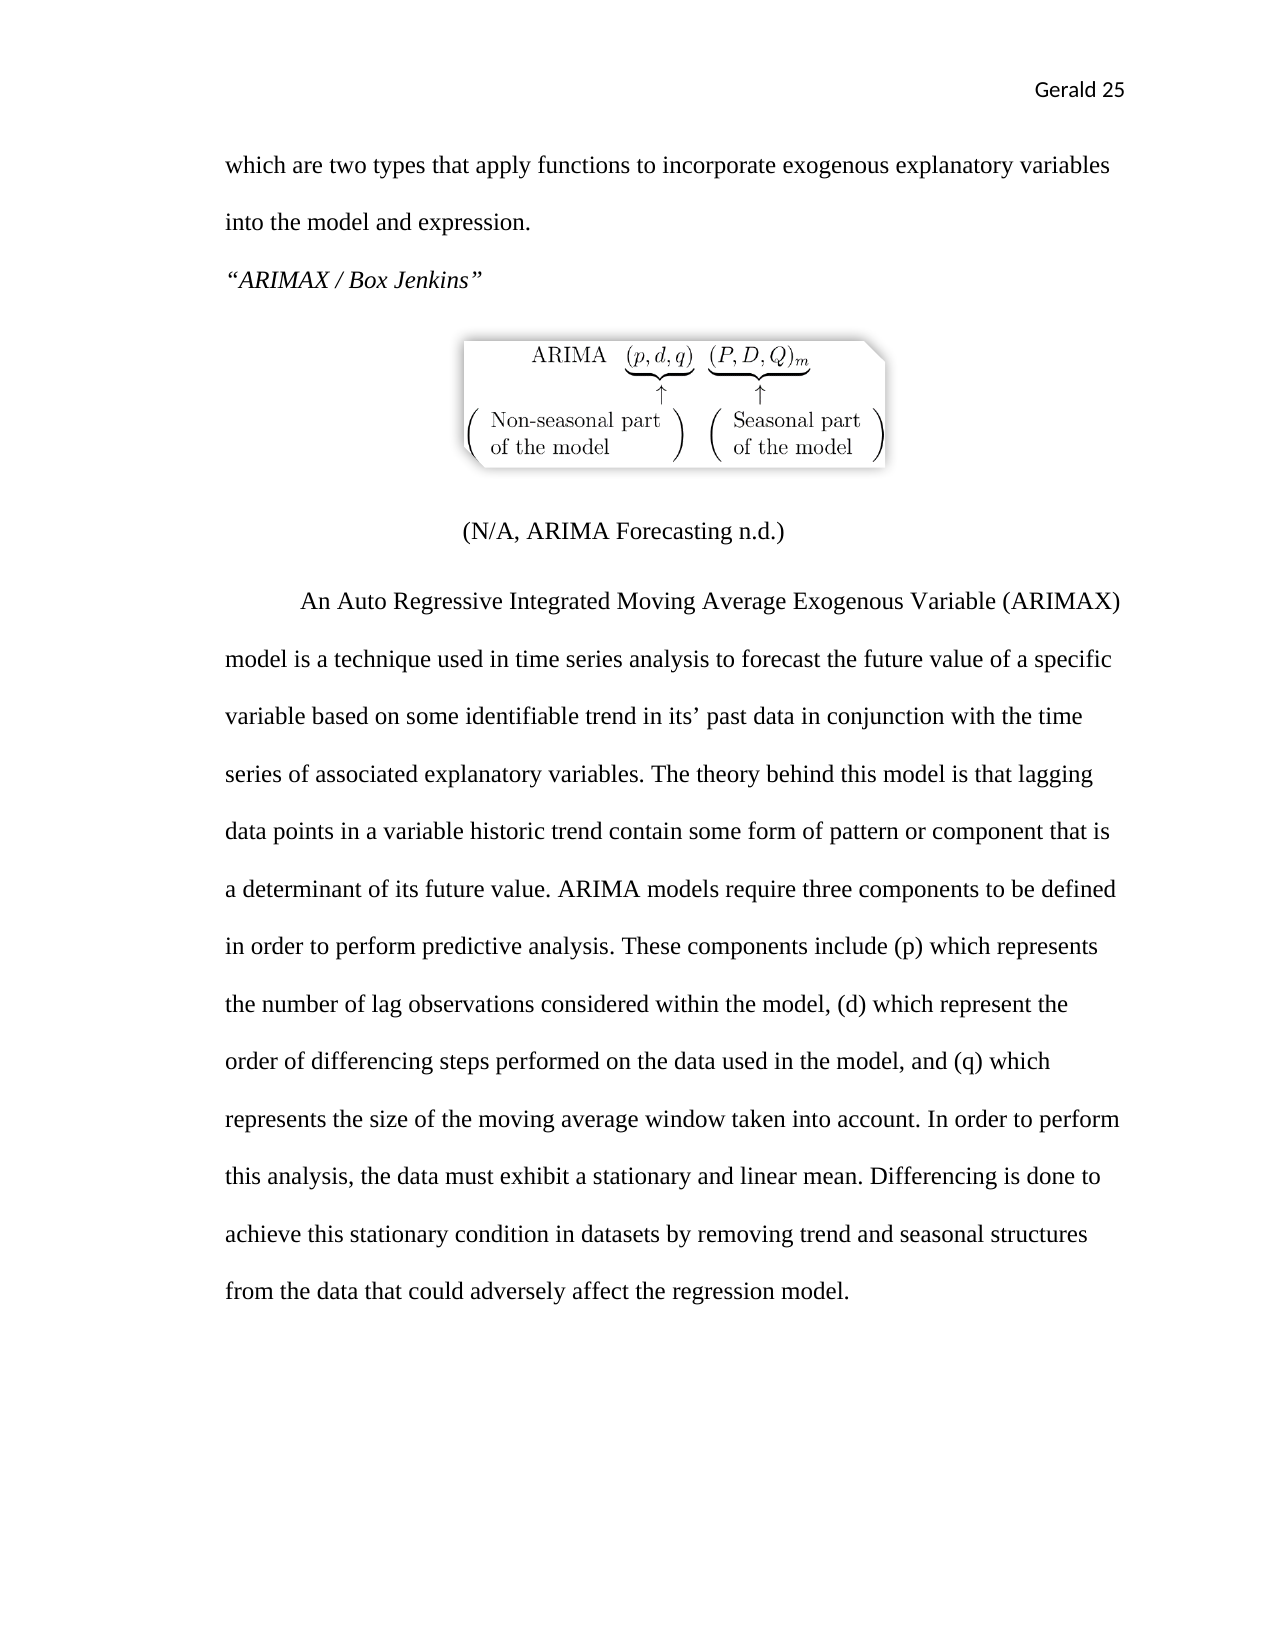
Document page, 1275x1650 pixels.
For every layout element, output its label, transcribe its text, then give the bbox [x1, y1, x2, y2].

text An Auto Regressive Integrated Moving Average Exogenous Variable (ARIMAX) model is a technique used in time series analysis to forecast the future value of a specific variable based on some identifiable trend in its’ past data in conjunction with the time series of associated explanatory variables. The theory behind this model is that lagging data points in a variable historic trend contain some form of pattern or component that is a determinant of its future value. ARIMA models require three components to be defined in order to perform predictive analysis. These components include (p) which represents the number of lag observations considered within the model, (d) which represent the order of differencing steps performed on the data used in the model, and (q) which represents the size of the moving average window taken into account. In order to perform this analysis, the data must exhibit a stationary and linear mean. Differencing is done to achieve this stationary condition in datasets by removing trend and seasonal structures from the data that could adversely affect the regression model. [225, 586, 1125, 1305]
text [225, 150, 1125, 236]
picture [464, 341, 886, 468]
text “ARIMAX / Box Jenkins” [225, 265, 1125, 294]
